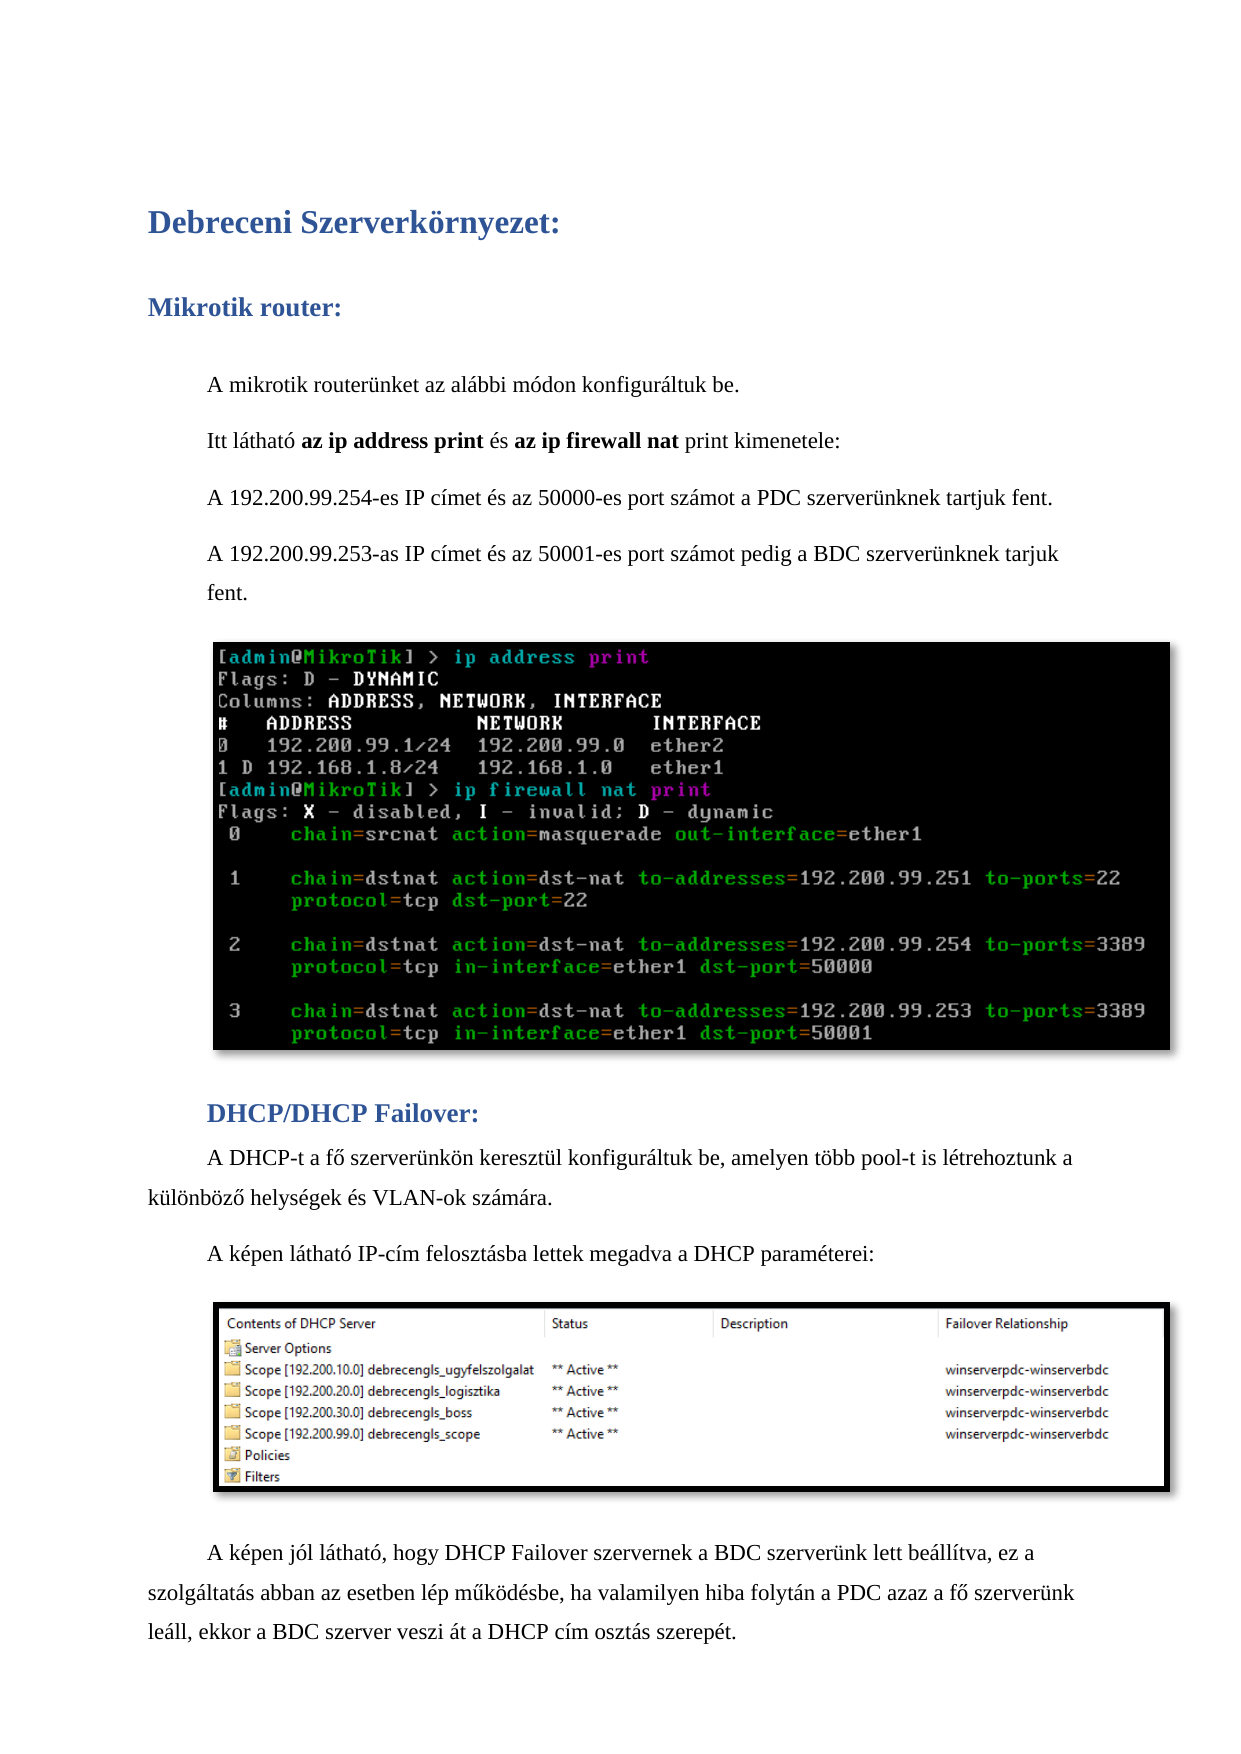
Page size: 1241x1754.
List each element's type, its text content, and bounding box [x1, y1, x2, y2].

subtitle Debreceni Szerverkörnyezet: [148, 203, 1093, 241]
text A DHCP-t a fő szerverünkön keresztül konfiguráltuk be, amelyen több pool-t is létrehoztunk a különböző helységek és VLAN-ok számára. [148, 1144, 1093, 1210]
subtitle DHCP/DHCP Failover: [148, 1097, 1093, 1129]
text A képen jól látható, hogy DHCP Failover szervernek a BDC szerverünk lett beállítva, ez a szolgáltatás abban az esetben lép működésbe, ha valamilyen hiba folytán a PDC azaz a fő szerverünk leáll, ekkor a BDC szerver veszi át a DHCP cím osztás szerepét. [148, 1539, 1093, 1644]
text A mikrotik routerünket az alábbi módon konfiguráltuk be. [148, 371, 1093, 398]
text A képen látható IP-cím felosztásba lettek megadva a DHCP paraméterei: [148, 1240, 1093, 1266]
picture [219, 648, 1164, 1044]
text A 192.200.99.253-as IP címet és az 50001-es port számot pedig a BDC szerverünknek tarjuk fent. [207, 540, 1093, 606]
text A 192.200.99.254-es IP címet és az 50000-es port számot a PDC szerverünknek tartjuk fent. [148, 484, 1093, 510]
text Itt látható az ip address print és az ip firewall nat print kimenetele: [148, 428, 1093, 454]
subtitle Mikrotik router: [148, 291, 1093, 322]
picture [219, 1308, 1164, 1486]
